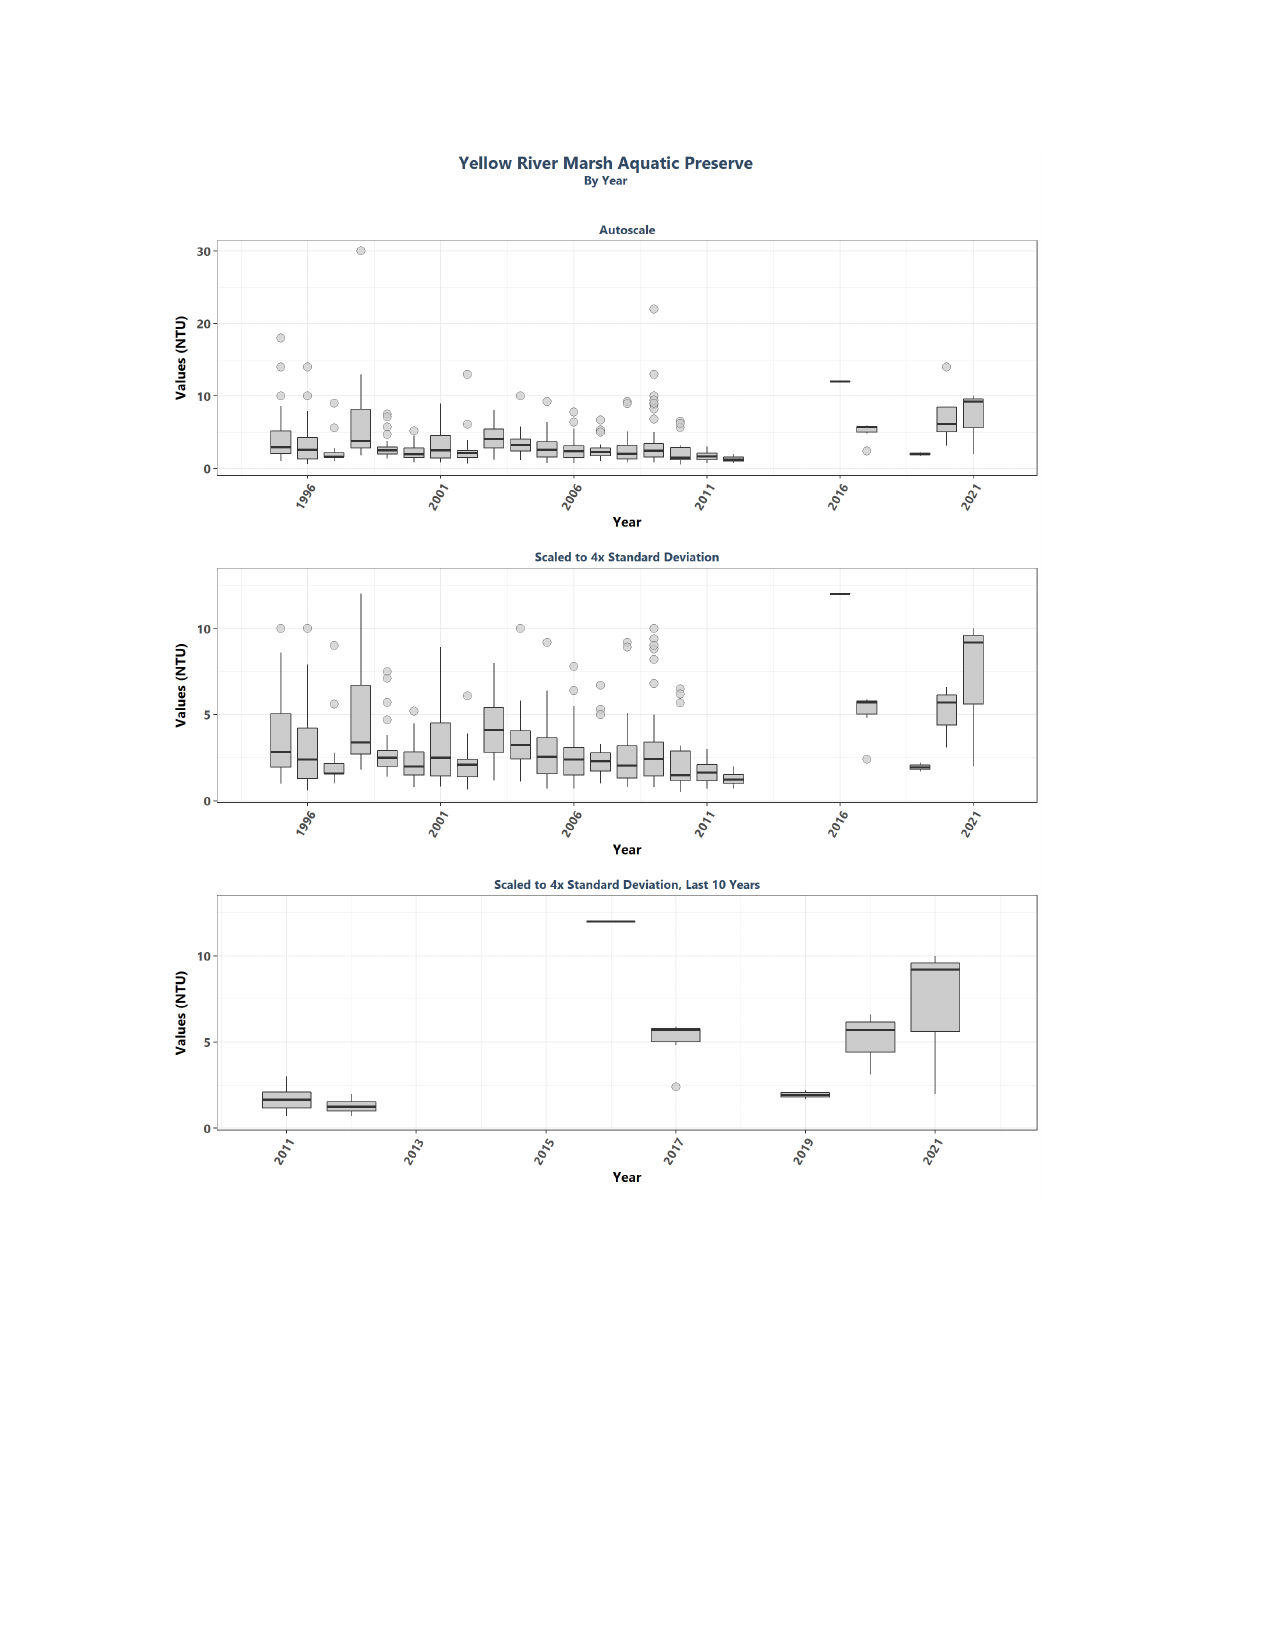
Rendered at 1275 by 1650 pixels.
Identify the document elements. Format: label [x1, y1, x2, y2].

picture [168, 150, 1044, 1200]
